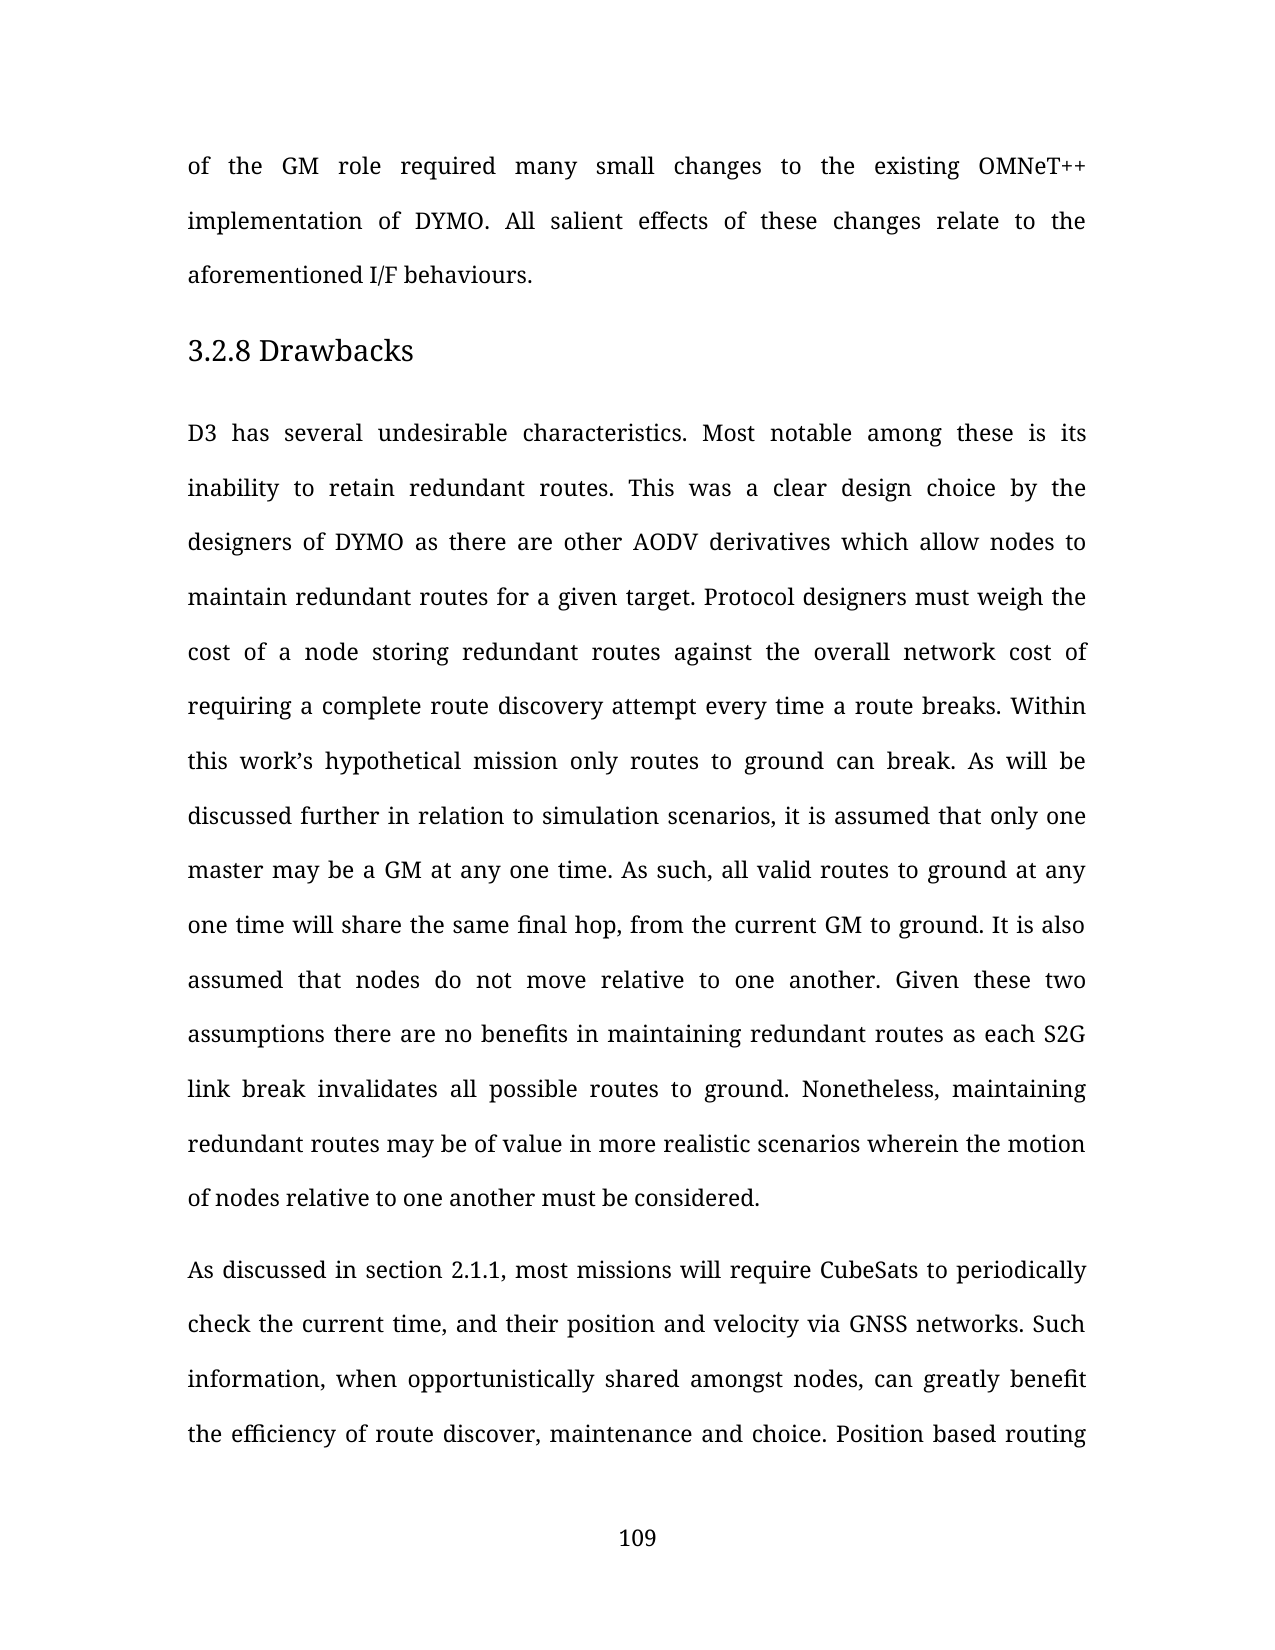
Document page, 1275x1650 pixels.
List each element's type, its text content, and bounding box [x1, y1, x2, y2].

text D3 has several undesirable characteristics. Most notable among these is its inability to retain redundant routes. This was a clear design choice by the designers of DYMO as there are other AODV derivatives which allow nodes to maintain redundant routes for a given target. Protocol designers must weigh the cost of a node storing redundant routes against the overall network cost of requiring a complete route discovery attempt every time a route breaks. Within this work’s hypothetical mission only routes to ground can break. As will be discussed further in relation to simulation scenarios, it is assumed that only one master may be a GM at any one time. As such, all valid routes to ground at any one time will share the same final hop, from the current GM to ground. It is also assumed that nodes do not move relative to one another. Given these two assumptions there are no benefits in maintaining redundant routes as each S2G link break invalidates all possible routes to ground. Nonetheless, maintaining redundant routes may be of value in more realistic scenarios wherein the motion of nodes relative to one another must be considered. [187, 417, 1087, 1214]
subtitle Drawbacks [187, 331, 1087, 370]
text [187, 150, 1087, 291]
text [187, 1254, 1087, 1449]
